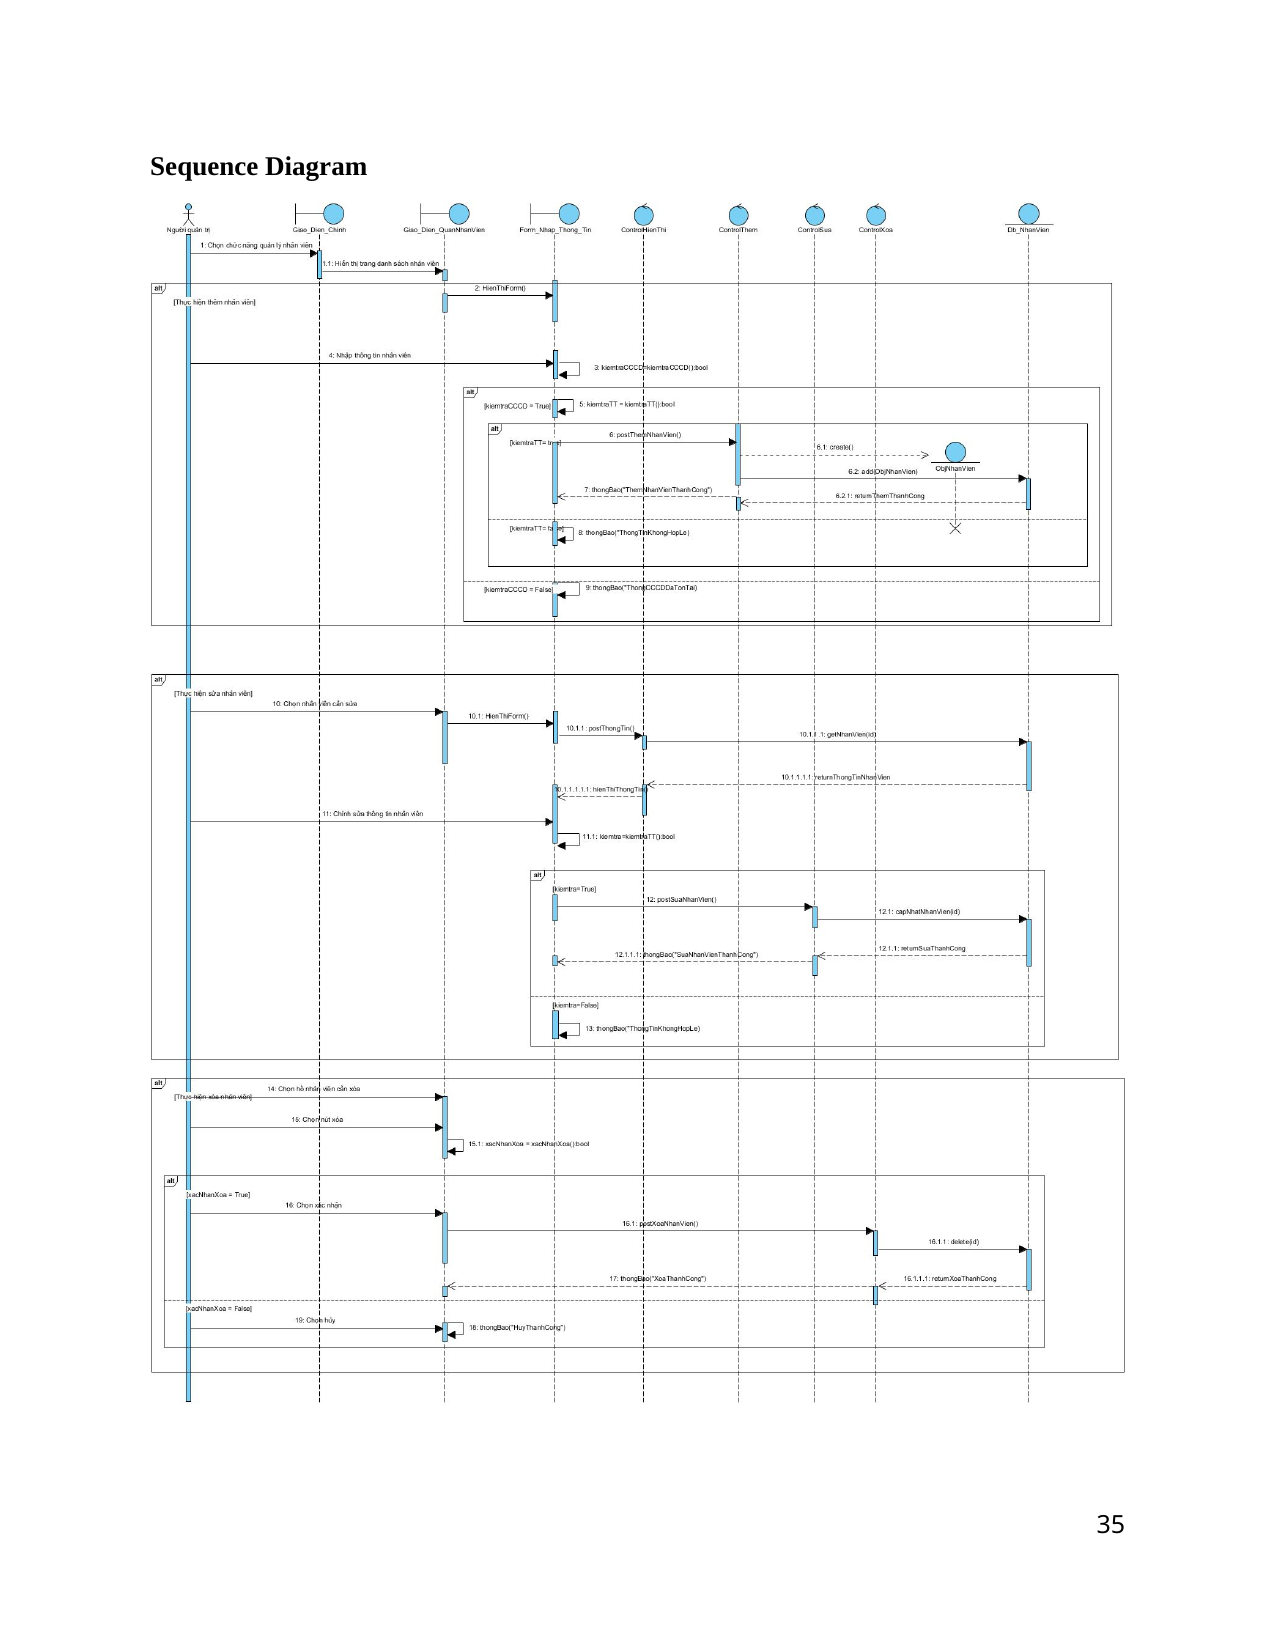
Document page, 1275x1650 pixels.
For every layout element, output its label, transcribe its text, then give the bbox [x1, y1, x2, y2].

text Sequence Diagram [150, 150, 1125, 181]
picture [150, 202, 1125, 1404]
